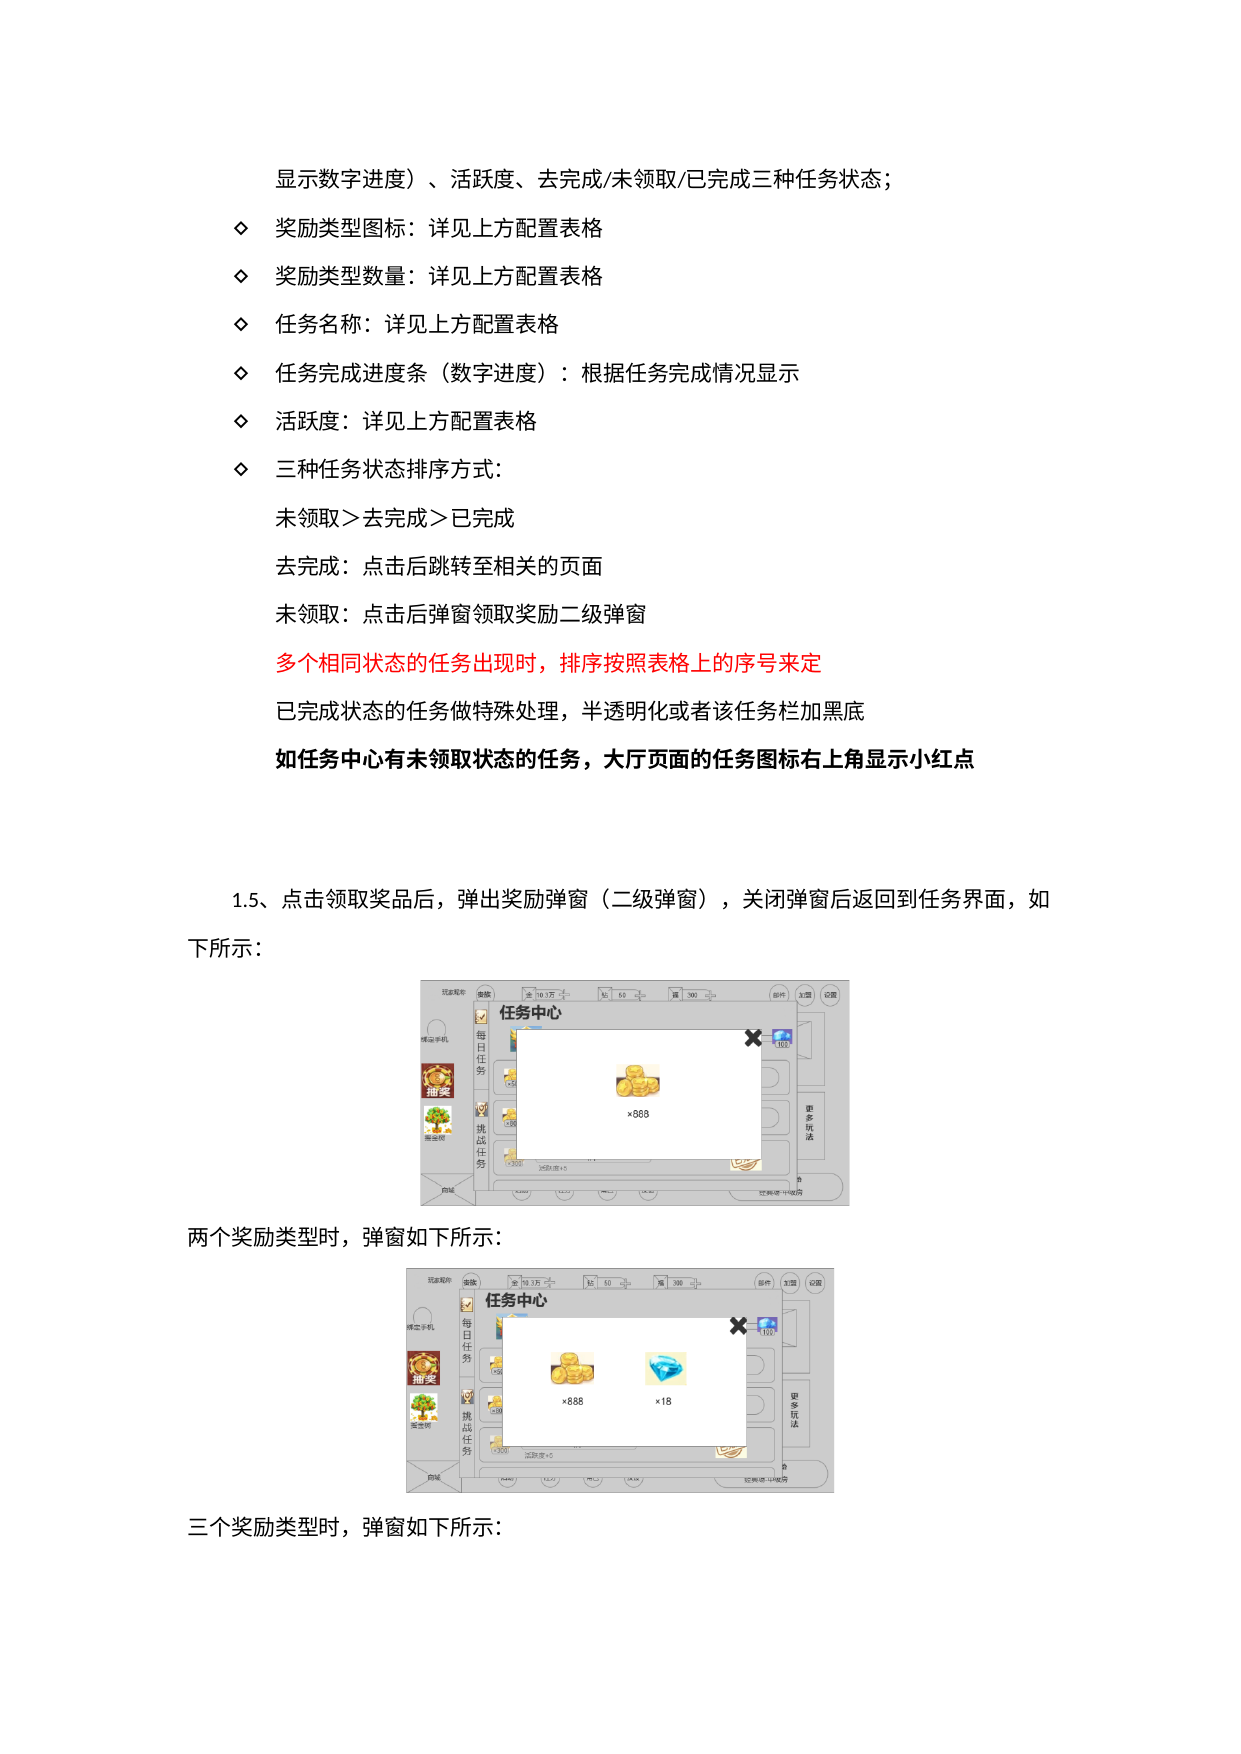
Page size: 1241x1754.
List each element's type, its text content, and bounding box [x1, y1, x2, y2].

list 多个相同状态的任务出现时，排序按照表格上的序号来定 [187, 645, 1053, 678]
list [231, 162, 1053, 194]
list 三个奖励类型时，弹窗如下所示： [187, 1509, 1053, 1542]
picture [406, 1268, 835, 1493]
list 1.5、点击领取奖品后，弹出奖励弹窗（二级弹窗），关闭弹窗后返回到任务界面，如下所示： [187, 882, 1053, 963]
list 任务完成进度条（数字进度）：根据任务完成情况显示 [231, 355, 1053, 388]
list 未领取＞去完成＞已完成 [187, 500, 1053, 533]
list 奖励类型图标：详见上方配置表格 [231, 210, 1053, 243]
list 去完成：点击后跳转至相关的页面 [187, 549, 1053, 581]
list 两个奖励类型时，弹窗如下所示： [187, 1220, 1053, 1252]
list 如任务中心有未领取状态的任务，大厅页面的任务图标右上角显示小红点 [187, 742, 1053, 774]
list 任务名称：详见上方配置表格 [231, 307, 1053, 339]
list 三种任务状态排序方式： [231, 452, 1053, 484]
list 未领取：点击后弹窗领取奖励二级弹窗 [187, 597, 1053, 629]
list 活跃度：详见上方配置表格 [231, 404, 1053, 436]
list 已完成状态的任务做特殊处理，半透明化或者该任务栏加黑底 [187, 694, 1053, 726]
picture [420, 980, 850, 1206]
list 奖励类型数量：详见上方配置表格 [231, 259, 1053, 291]
